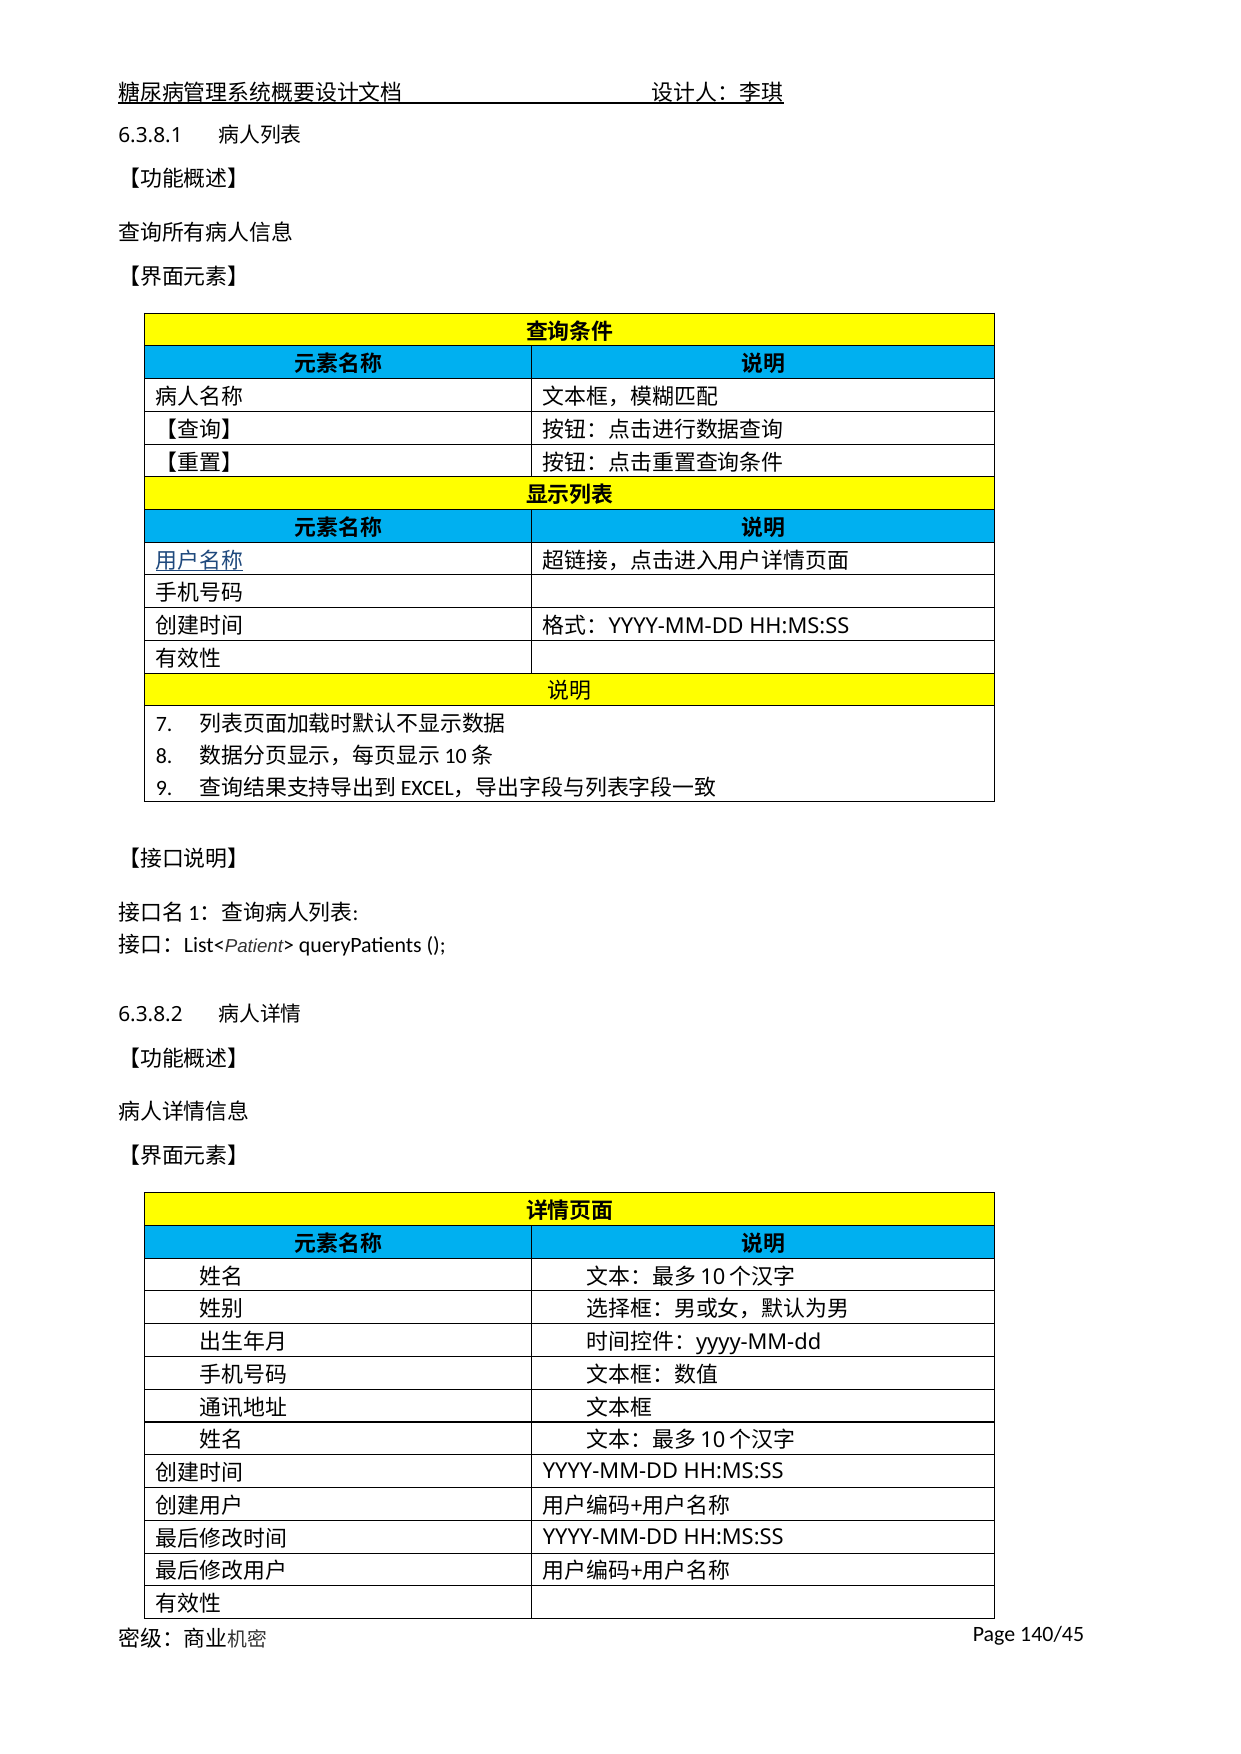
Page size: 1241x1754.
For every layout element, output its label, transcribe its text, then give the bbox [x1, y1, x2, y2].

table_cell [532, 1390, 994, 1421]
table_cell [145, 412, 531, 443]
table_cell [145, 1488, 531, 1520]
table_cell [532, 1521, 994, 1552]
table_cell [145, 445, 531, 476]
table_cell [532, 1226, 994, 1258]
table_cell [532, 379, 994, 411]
text 查询所有病人信息 [118, 215, 1122, 246]
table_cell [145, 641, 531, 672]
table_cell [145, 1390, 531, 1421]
subtitle 【界面元素】 [118, 259, 1122, 291]
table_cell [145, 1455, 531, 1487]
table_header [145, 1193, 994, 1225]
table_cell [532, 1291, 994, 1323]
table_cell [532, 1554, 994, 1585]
text 接口：List<Patient> queryPatients (); [118, 927, 1122, 958]
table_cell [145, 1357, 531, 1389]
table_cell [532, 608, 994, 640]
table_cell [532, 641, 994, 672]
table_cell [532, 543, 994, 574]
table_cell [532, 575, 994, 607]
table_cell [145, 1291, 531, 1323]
subtitle 【接口说明】 [118, 841, 1122, 873]
subtitle 【功能概述】 [118, 161, 1122, 193]
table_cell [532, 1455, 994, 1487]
subtitle 【功能概述】 [118, 1041, 1122, 1072]
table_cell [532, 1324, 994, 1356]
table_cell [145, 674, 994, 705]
text 接口名1：查询病人列表: [118, 895, 1122, 927]
subtitle 病人详情 [118, 998, 1122, 1028]
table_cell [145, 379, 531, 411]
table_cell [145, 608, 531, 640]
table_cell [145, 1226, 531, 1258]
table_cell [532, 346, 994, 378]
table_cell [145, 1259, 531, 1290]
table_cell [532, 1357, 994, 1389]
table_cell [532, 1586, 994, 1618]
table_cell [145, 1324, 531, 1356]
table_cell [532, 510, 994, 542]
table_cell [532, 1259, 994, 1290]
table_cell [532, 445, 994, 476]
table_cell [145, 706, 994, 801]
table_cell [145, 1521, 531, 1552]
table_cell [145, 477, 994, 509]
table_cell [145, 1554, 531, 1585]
subtitle 病人列表 [118, 118, 1122, 148]
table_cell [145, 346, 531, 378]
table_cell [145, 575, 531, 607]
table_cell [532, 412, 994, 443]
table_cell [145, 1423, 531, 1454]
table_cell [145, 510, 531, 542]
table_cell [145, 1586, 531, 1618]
subtitle 【界面元素】 [118, 1138, 1122, 1170]
text 病人详情信息 [118, 1094, 1122, 1126]
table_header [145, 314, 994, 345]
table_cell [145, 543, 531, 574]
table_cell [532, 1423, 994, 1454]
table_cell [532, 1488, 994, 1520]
